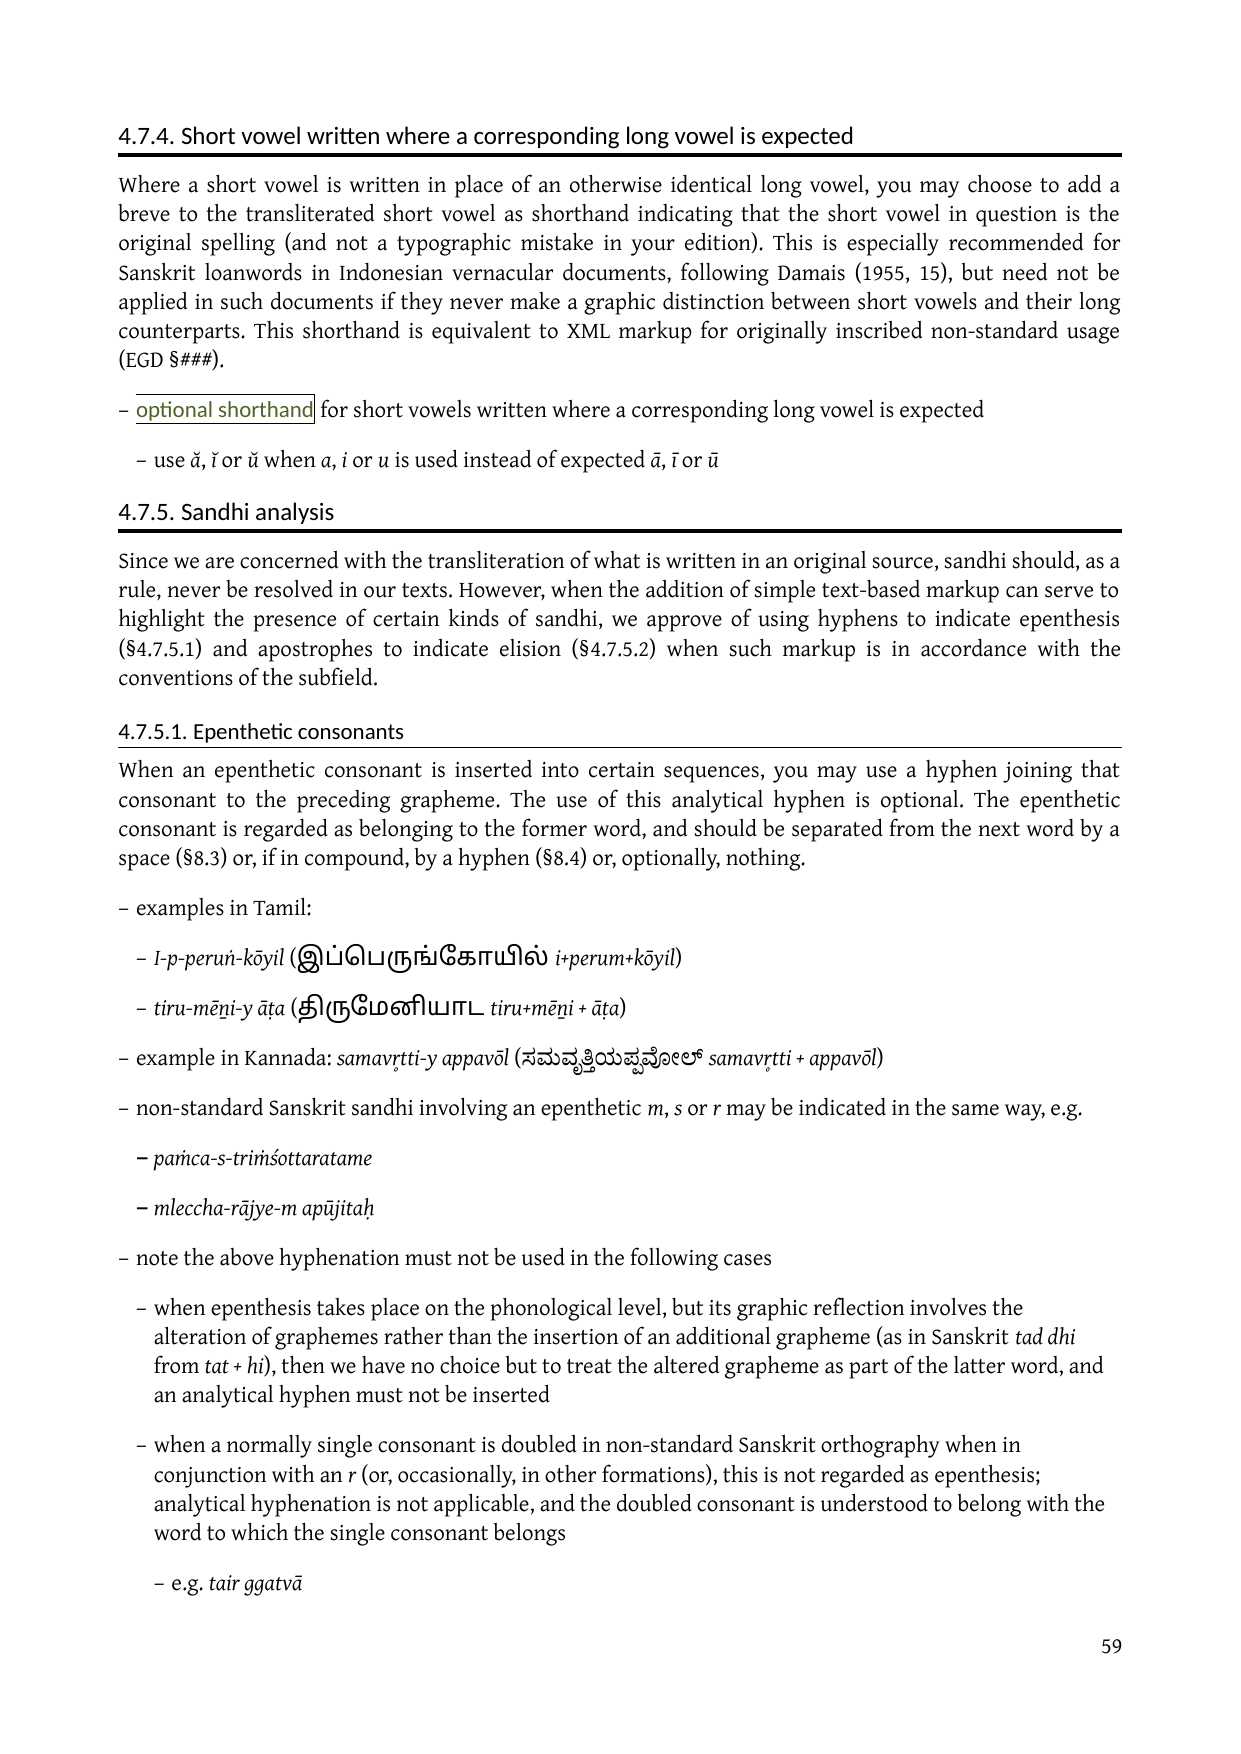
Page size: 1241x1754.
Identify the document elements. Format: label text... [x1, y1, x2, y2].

subtitle Sandhi analysis [118, 494, 1122, 529]
subtitle Epenthetic consonants [118, 716, 1122, 747]
list when a normally single consonant is doubled in non-standard Sanskrit orthography when in conjunction with an r (or, occasionally, in other formations), this is not regarded as epenthesis; analytical hyphenation is not applicable, and the doubled consonant is understood to belong with the word to which the single consonant belongs [136, 1429, 1122, 1546]
list note the above hyphenation must not be used in the following cases [118, 1242, 1122, 1271]
list mleccha-rājye-m apūjitaḥ [136, 1192, 1122, 1221]
list non-standard Sanskrit sandhi involving an epenthetic m, s or r may be indicated in the same way, e.g. [118, 1092, 1122, 1121]
list I-p-peruṅ-kōyil (இப்பெருங்கோயில் i+perum+kōyil) [136, 942, 1122, 971]
text When an epenthetic consonant is inserted into certain sequences, you may use a hyphen joining that consonant to the preceding grapheme. The use of this analytical hyphen is optional. The epenthetic consonant is regarded as belonging to the former word, and should be separated from the next word by a space (§8.3) or, if in compound, by a hyphen (§8.4) or, optionally, nothing. [118, 754, 1122, 871]
list e.g. tair ggatvā [153, 1567, 1122, 1596]
list use ă, ĭ or ŭ when a, i or u is used instead of expected ā, ī or ū [136, 444, 1122, 473]
list optional shorthand for short vowels written where a corresponding long vowel is expected [315, 394, 1122, 423]
list optional shorthand for short vowels written where a corresponding long vowel is expected [118, 394, 314, 423]
subtitle Short vowel written where a corresponding long vowel is expected [118, 118, 1122, 153]
list example in Kannada: samavr̥tti-y appavōl (ಸಮವೃತ್ತಿಯಪ್ಪವೋಲ್ samavr̥tti + appavōl) [118, 1042, 1122, 1071]
list tiru-mēṉi-y āṭa (திருமேனியாட tiru+mēṉi + āṭa) [136, 992, 1122, 1021]
list paṁca-s-triṁśottaratame [136, 1142, 1122, 1171]
text Where a short vowel is written in place of an otherwise identical long vowel, you may choose to add a breve to the transliterated short vowel as shorthand indicating that the short vowel in question is the original spelling (and not a typographic mistake in your edition). This is especially recommended for Sanskrit loanwords in Indonesian vernacular documents, following Damais (1955, 15), but need not be applied in such documents if they never make a graphic distinction between short vowels and their long counterparts. This shorthand is equivalent to XML markup for originally inscribed non-standard usage (EGD §###). [118, 169, 1122, 373]
text Since we are concerned with the transliteration of what is written in an original source, sandhi should, as a rule, never be resolved in our texts. However, when the addition of simple text-based markup can serve to highlight the presence of certain kinds of sandhi, we approve of using hyphens to indicate epenthesis (§4.7.5.1) and apostrophes to indicate elision (§4.7.5.2) when such markup is in accordance with the conventions of the subfield. [118, 545, 1122, 691]
list when epenthesis takes place on the phonological level, but its graphic reflection involves the alteration of graphemes rather than the insertion of an additional grapheme (as in Sanskrit tad dhi from tat + hi), then we have no choice but to treat the altered grapheme as part of the latter word, and an analytical hyphen must not be inserted [136, 1292, 1122, 1409]
list examples in Tamil: [118, 892, 1122, 921]
